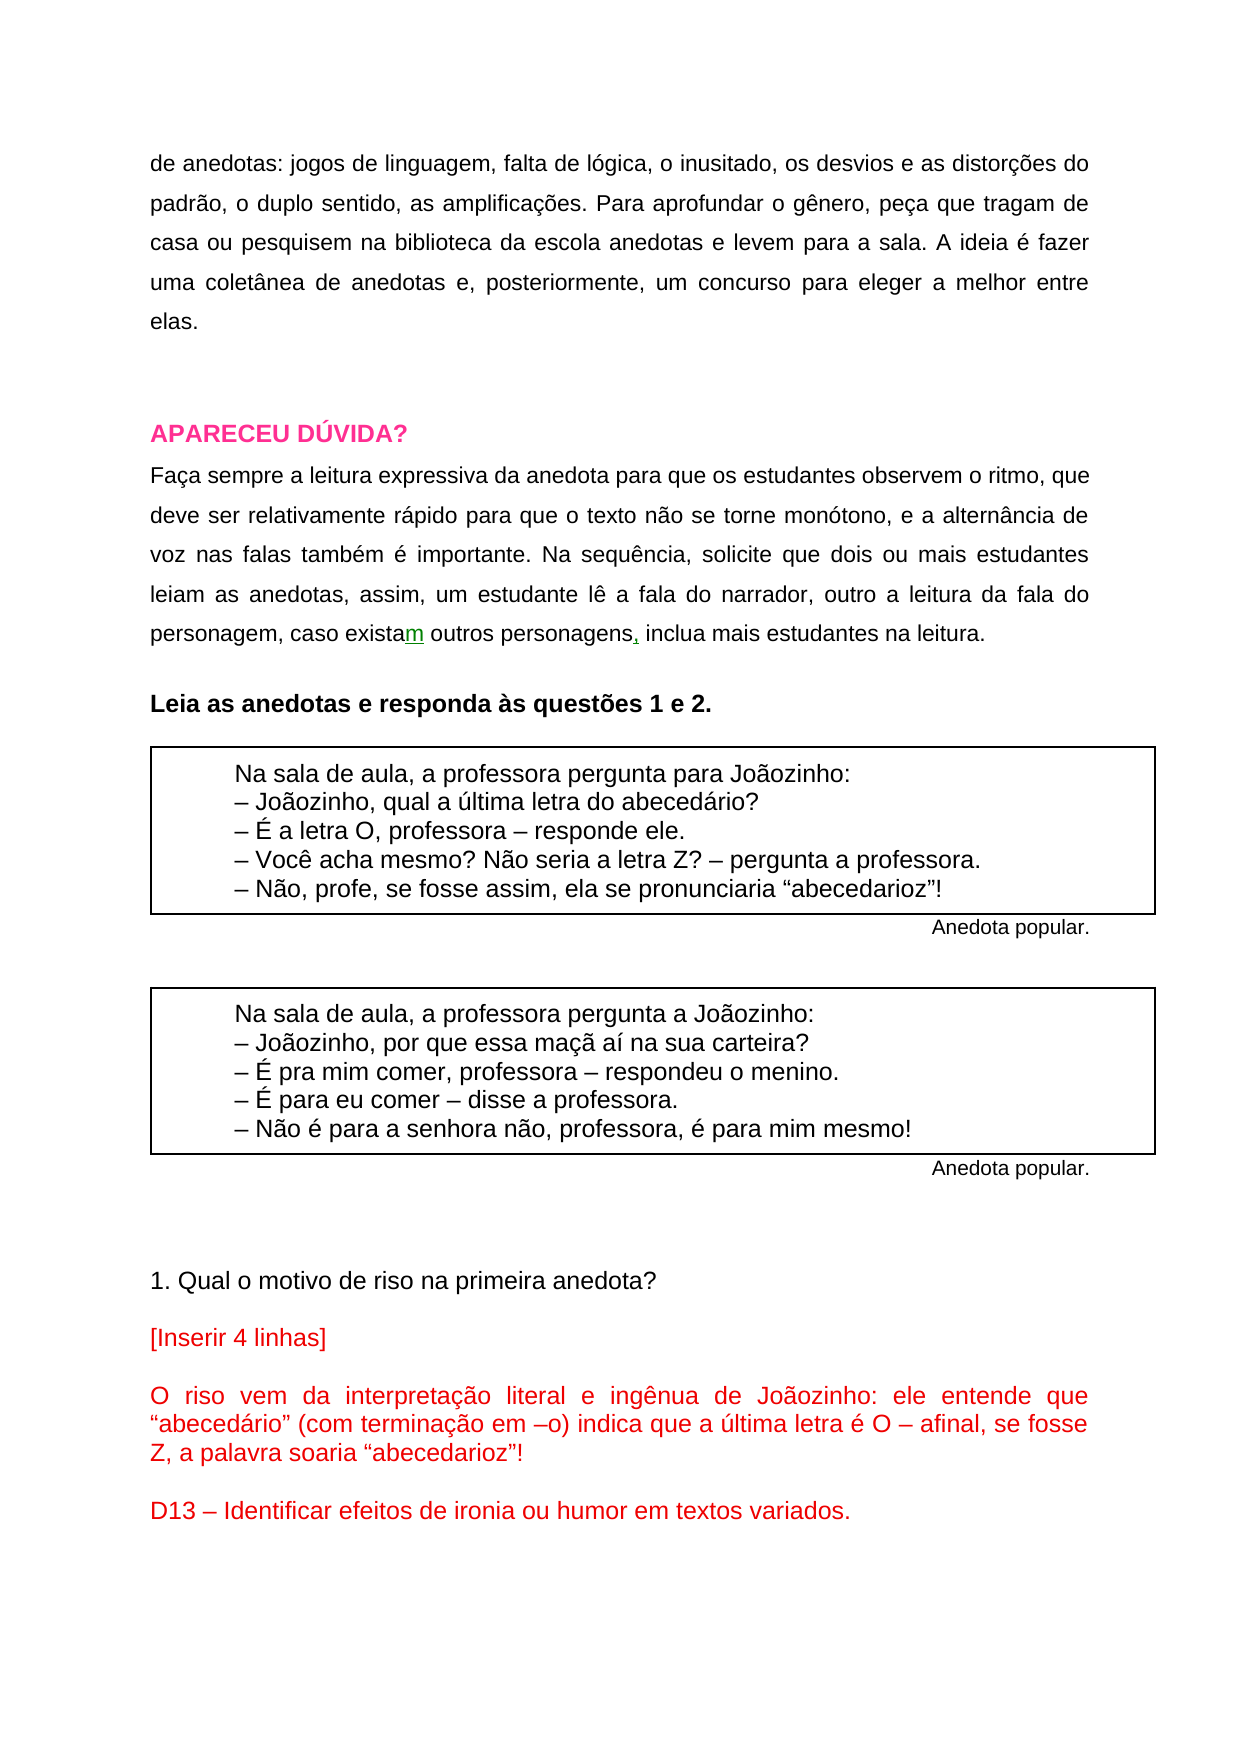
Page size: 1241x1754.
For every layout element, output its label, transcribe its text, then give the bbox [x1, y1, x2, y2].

text Anedota popular. [150, 1155, 1090, 1179]
text [Inserir 4 linhas] [150, 1323, 1090, 1352]
text APARECEU DÚVIDA? [150, 419, 1090, 448]
text Anedota popular. [150, 915, 1090, 939]
text D13 – Identificar efeitos de ironia ou humor em textos variados. [150, 1496, 1090, 1524]
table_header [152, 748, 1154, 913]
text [150, 150, 1090, 334]
text O riso vem da interpretação literal e ingênua de Joãozinho: ele entende que “abecedário” (com terminação em –o) indica que a última letra é O – afinal, se fosse Z, a palavra soaria “abecedarioz”! [150, 1381, 1090, 1467]
text Leia as anedotas e responda às questões 1 e 2. [150, 688, 1090, 717]
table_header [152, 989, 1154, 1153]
text Faça sempre a leitura expressiva da anedota para que os estudantes observem o ritmo, que deve ser relativamente rápido para que o texto não se torne monótono, e a alternância de voz nas falas também é importante. Na sequência, solicite que dois ou mais estudantes leiam as anedotas, assim, um estudante lê a fala do narrador, outro a leitura da fala do personagem, caso existam outros personagens, inclua mais estudantes na leitura. [150, 462, 1090, 647]
text 1. Qual o motivo de riso na primeira anedota? [150, 1266, 1090, 1294]
